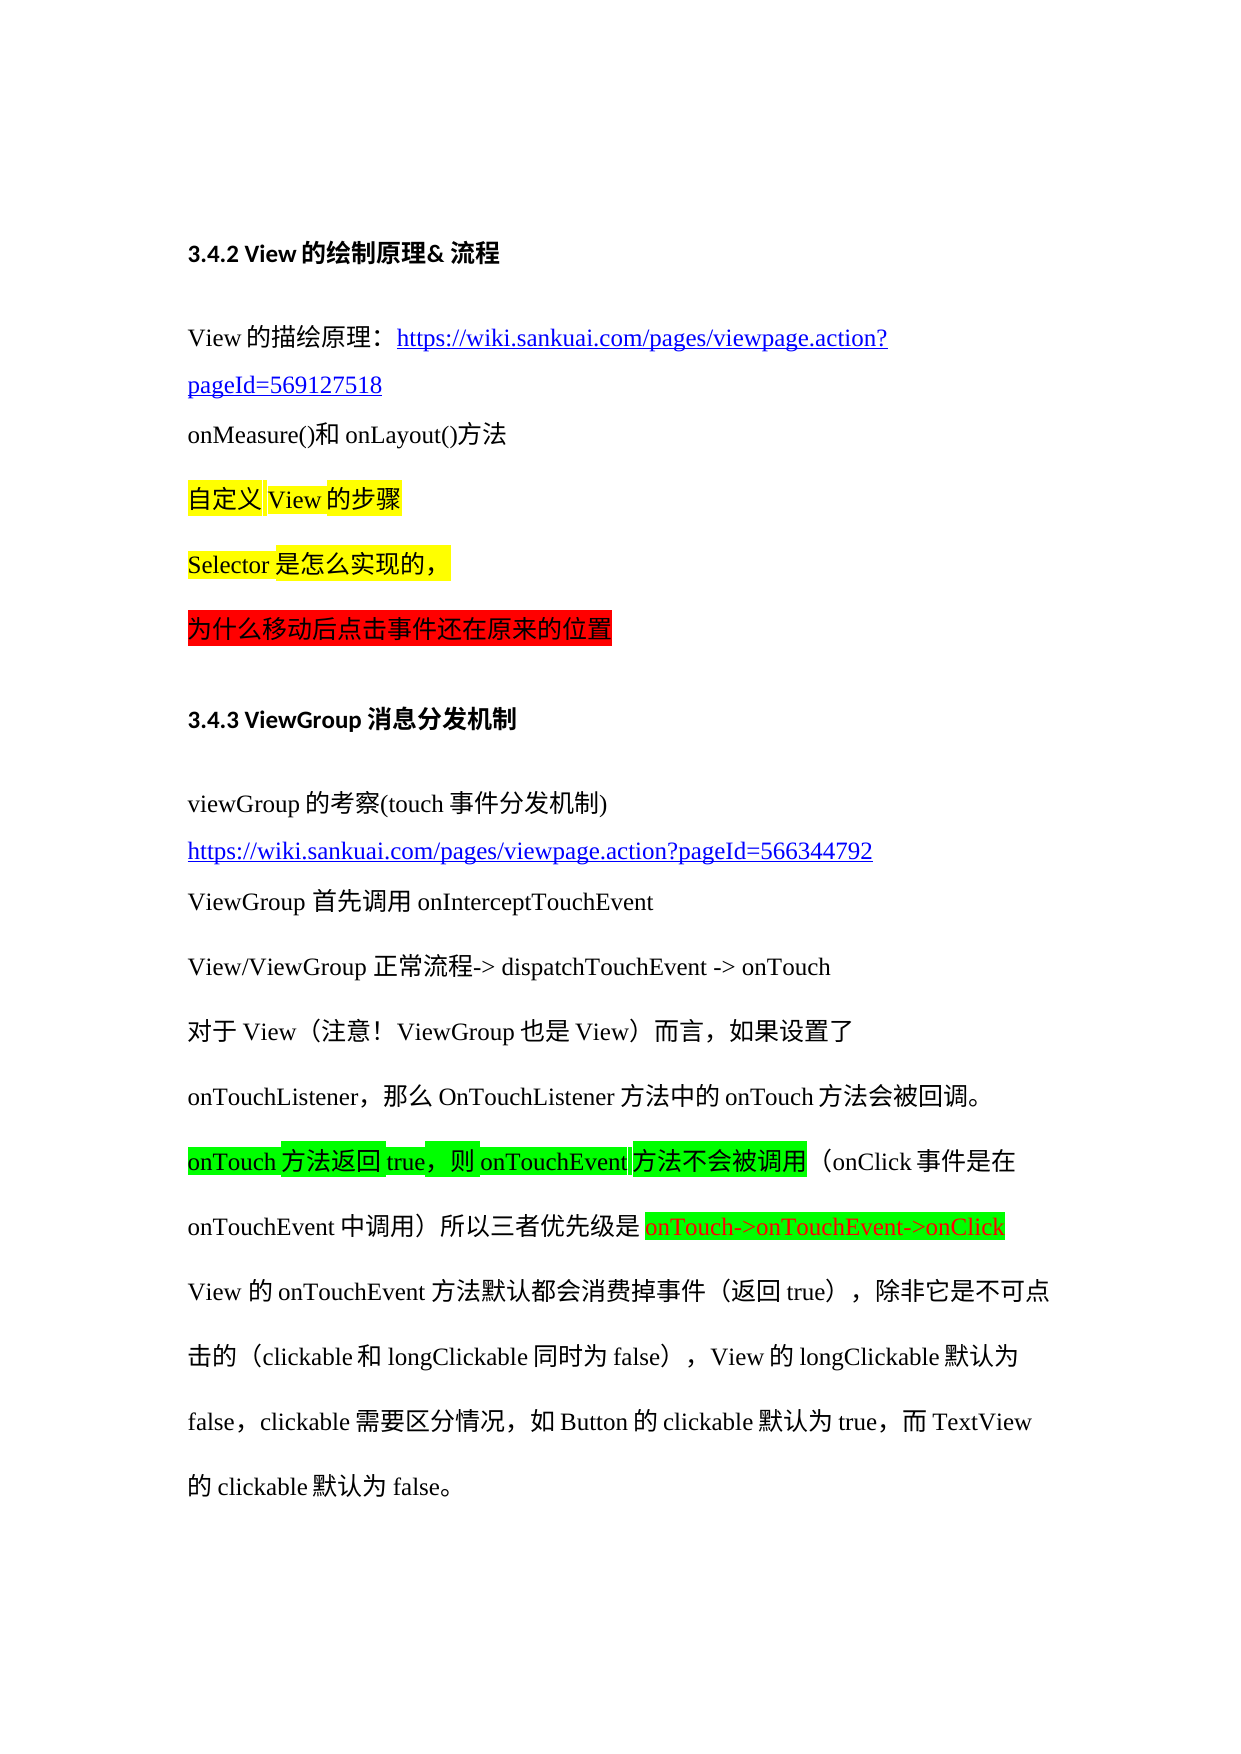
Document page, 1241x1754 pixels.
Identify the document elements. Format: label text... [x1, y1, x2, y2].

text View/ViewGroup 正常流程-> dispatchTouchEvent -> onTouch [187, 932, 1053, 997]
text 自定义View的步骤 [187, 466, 1053, 531]
subtitle 3.4.3 ViewGroup 消息分发机制 [187, 686, 1053, 751]
text View的描绘原理：https://wiki.sankuai.com/pages/viewpage.action?pageId=569127518 [187, 303, 1053, 401]
text Selector 是怎么实现的， [187, 531, 1053, 596]
text ViewGroup 首先调用 onInterceptTouchEvent [187, 867, 1053, 932]
text onMeasure()和onLayout()方法 [187, 401, 1053, 466]
text viewGroup的考察(touch事件分发机制) https://wiki.sankuai.com/pages/viewpage.action?pageId=566344792 [187, 769, 1053, 867]
subtitle 3.4.2 View的绘制原理& 流程 [187, 219, 1053, 284]
text 对于View（注意！ViewGroup也是View）而言，如果设置了onTouchListener，那么OnTouchListener方法中的onTouch方法会被回调。onTouch方法返回true，则onTouchEvent方法不会被调用（onClick事件是在onTouchEvent中调用）所以三者优先级是onTouch->onTouchEvent->onClick [187, 997, 1053, 1257]
text 为什么移动后点击事件还在原来的位置 [187, 596, 1053, 661]
text View 的onTouchEvent 方法默认都会消费掉事件（返回true），除非它是不可点击的（clickable和longClickable同时为false），View的longClickable默认为false，clickable需要区分情况，如Button的clickable默认为true，而TextView的clickable默认为false。 [187, 1257, 1053, 1517]
